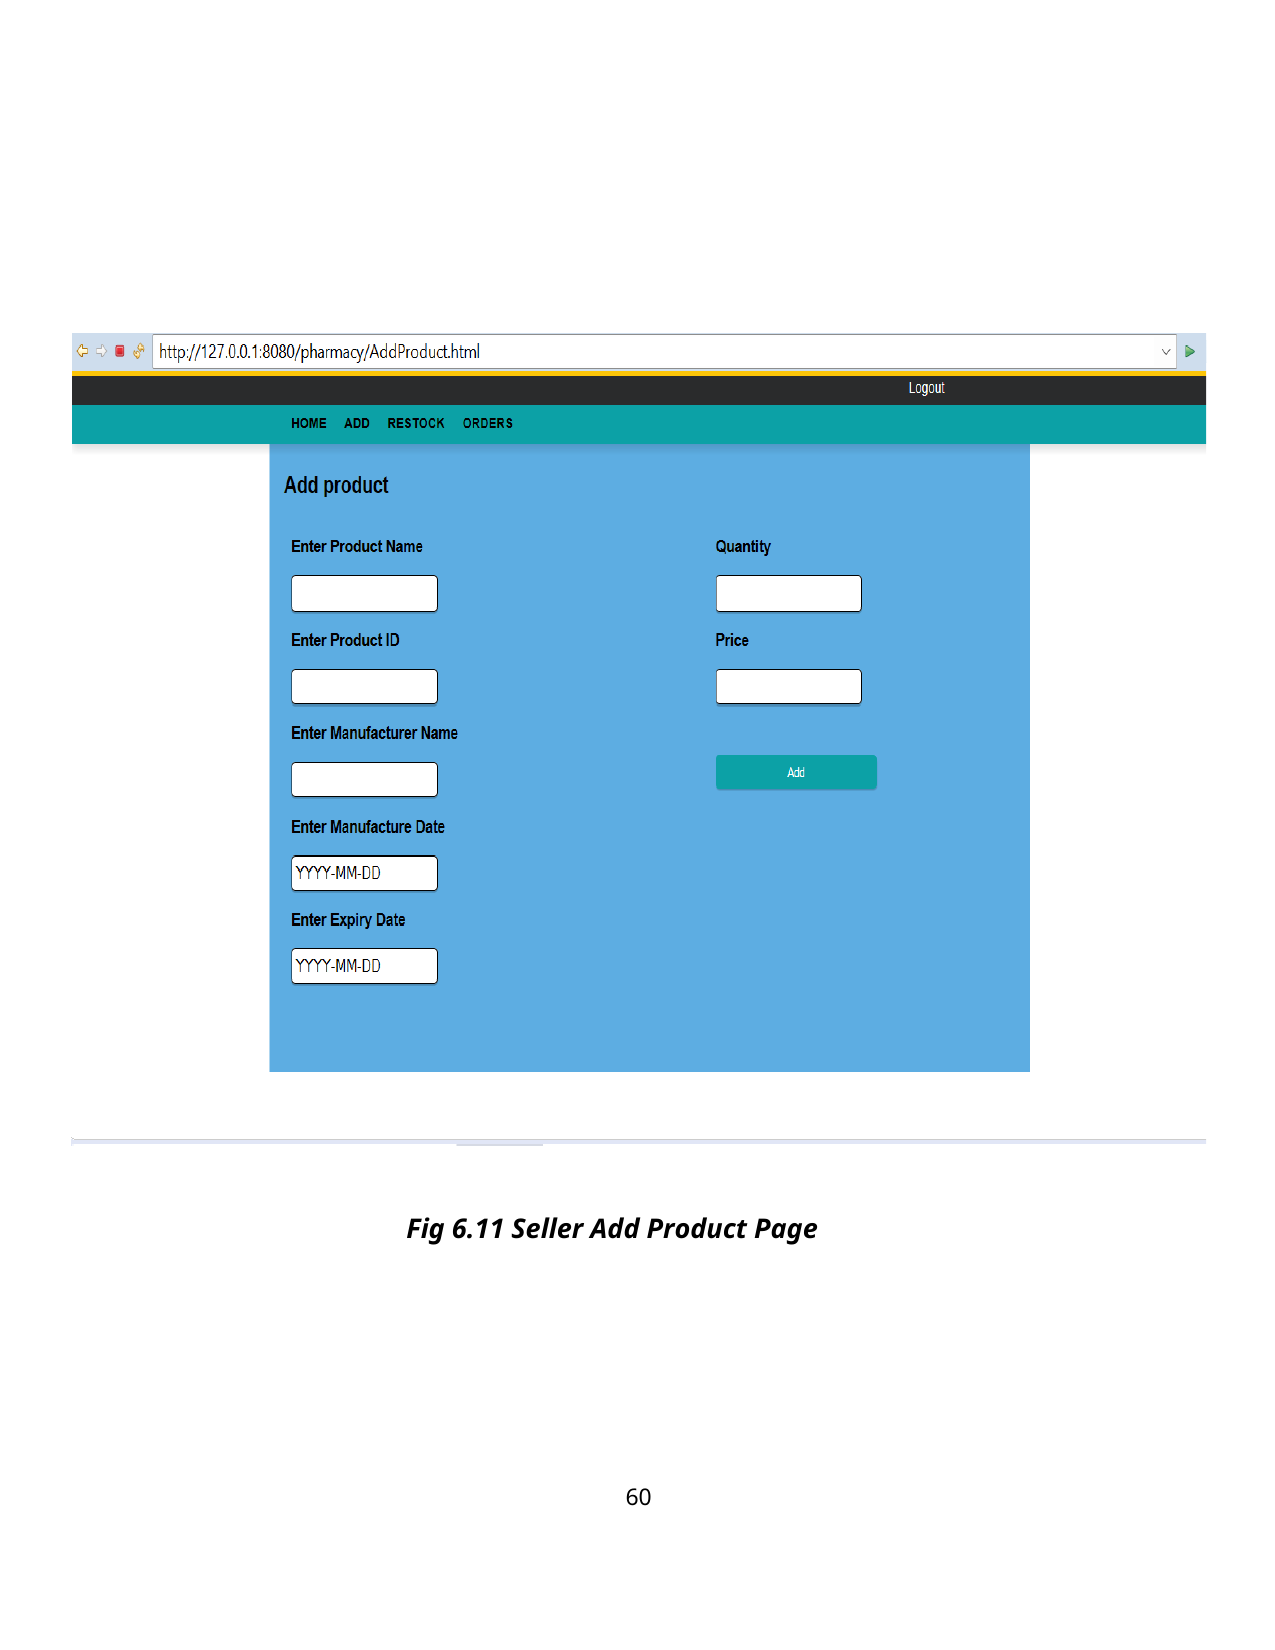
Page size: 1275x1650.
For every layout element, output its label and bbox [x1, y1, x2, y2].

picture [71, 333, 1207, 1146]
